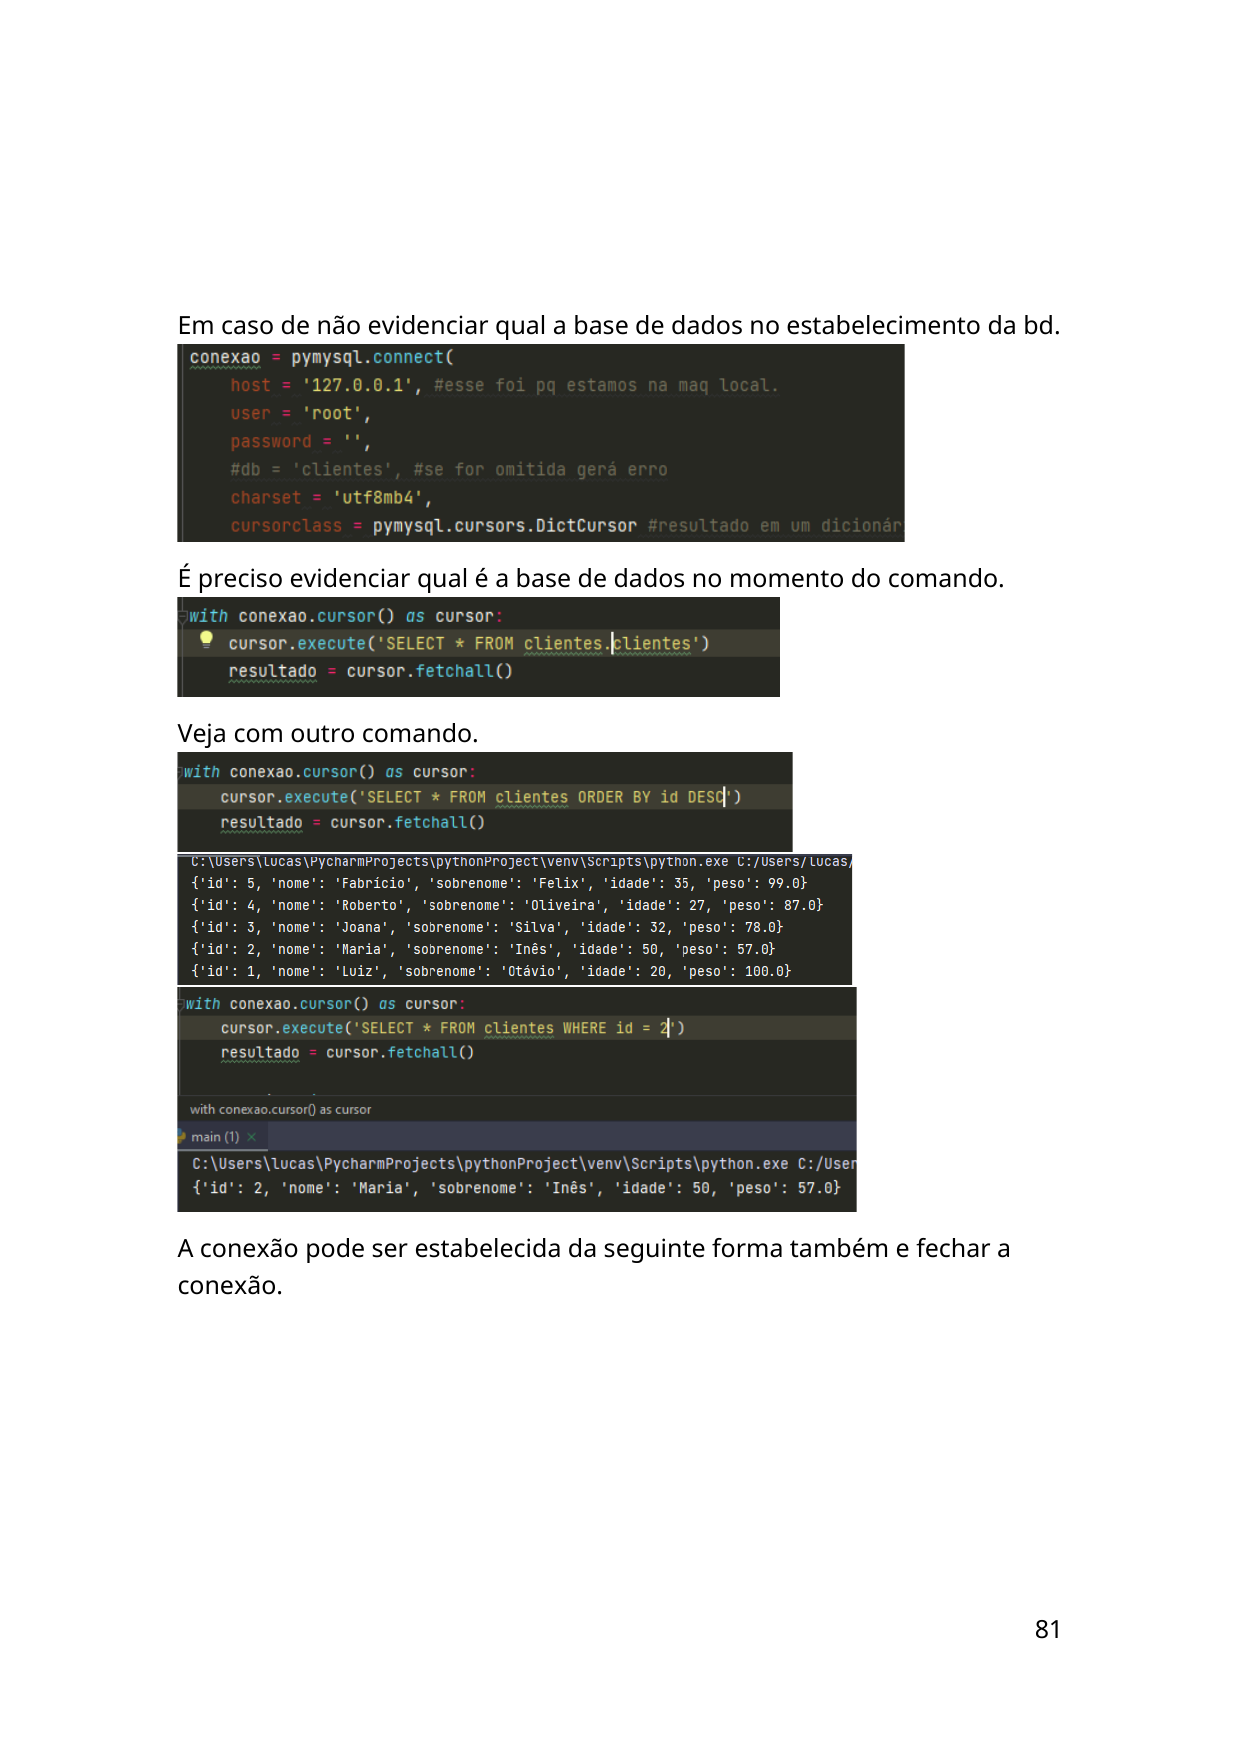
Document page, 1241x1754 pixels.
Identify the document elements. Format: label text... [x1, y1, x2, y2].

picture [177, 597, 780, 697]
text A conexão pode ser estabelecida da seguinte forma também e fechar a conexão. [177, 1231, 1063, 1301]
picture [177, 987, 857, 1212]
picture [177, 854, 853, 985]
picture [177, 344, 905, 542]
picture [177, 752, 793, 852]
